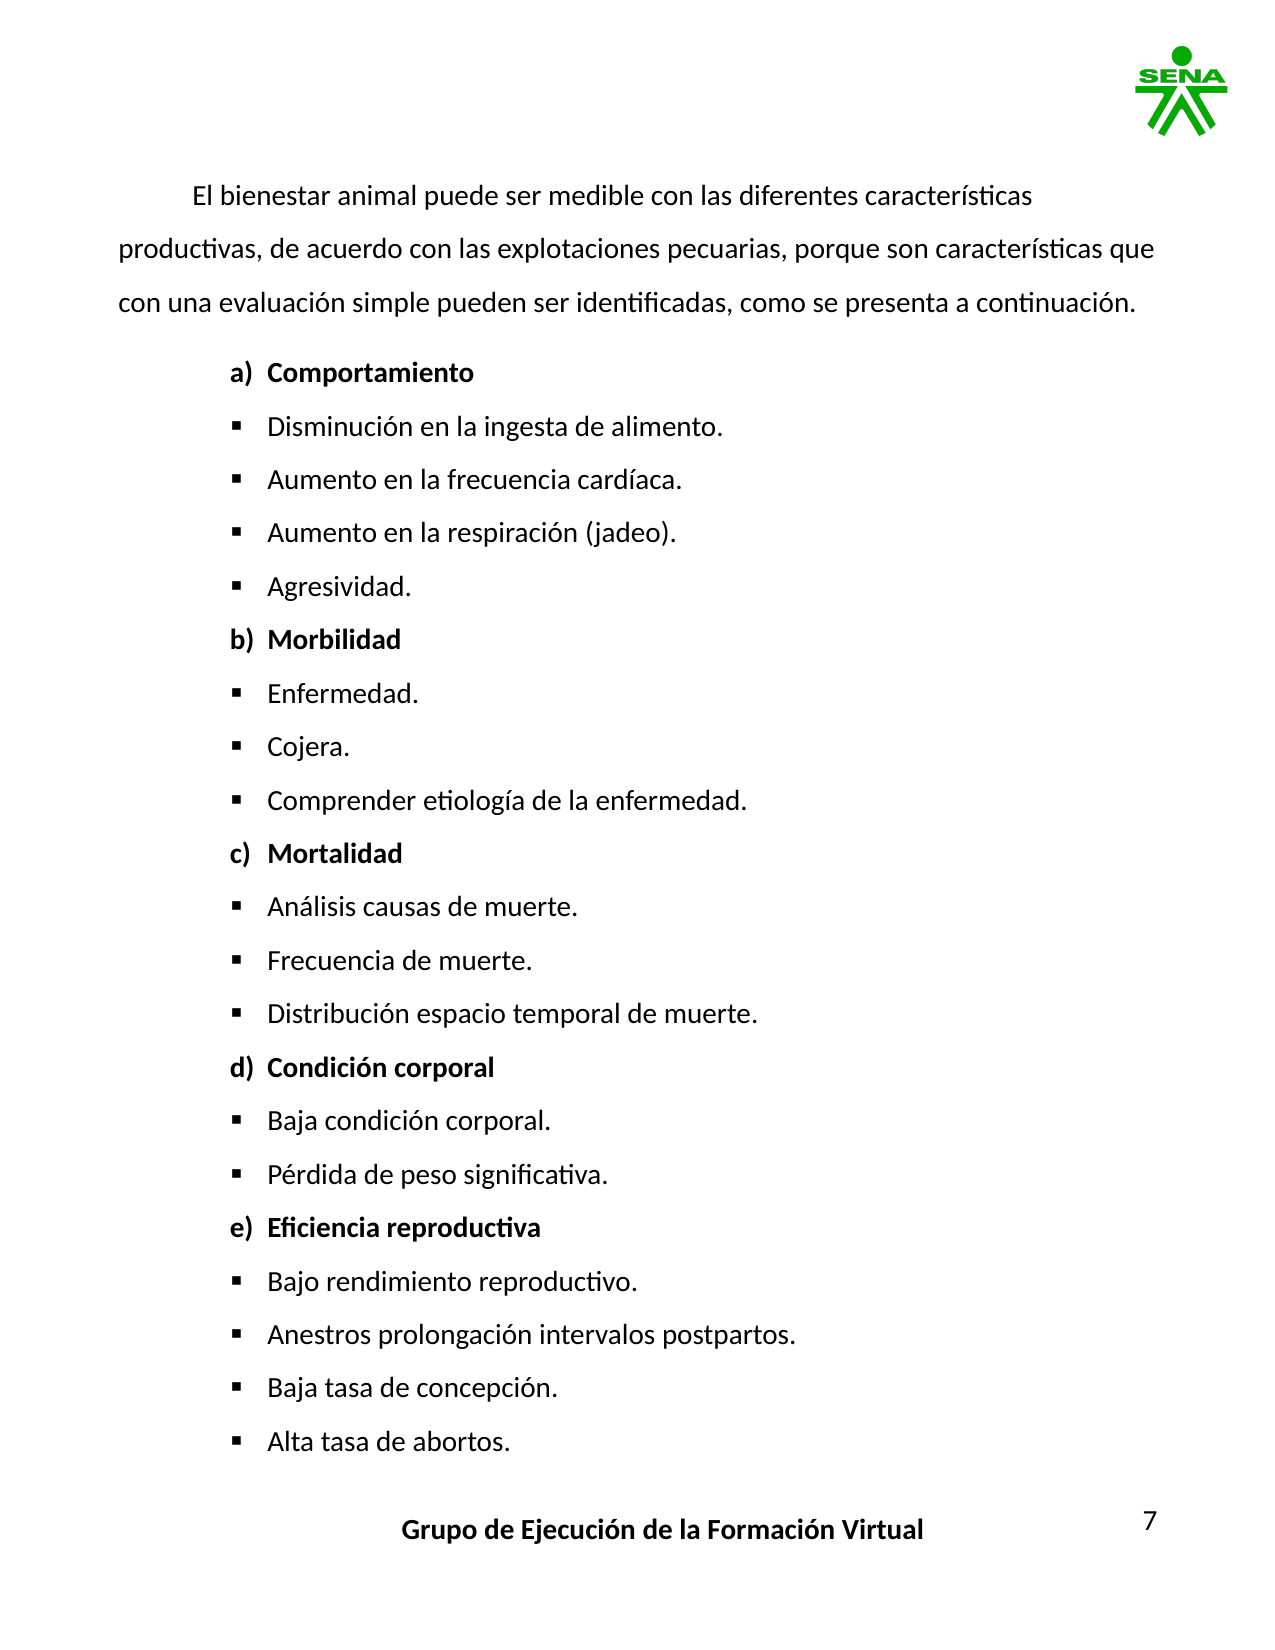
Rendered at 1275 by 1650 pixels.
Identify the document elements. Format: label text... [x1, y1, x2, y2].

list Frecuencia de muerte. [229, 942, 1157, 978]
list Aumento en la frecuencia cardíaca. [229, 461, 1157, 497]
list Aumento en la respiración (jadeo). [229, 514, 1157, 550]
list Alta tasa de abortos. [229, 1423, 1157, 1458]
list Comportamiento [229, 354, 1157, 390]
list Pérdida de peso significativa. [229, 1156, 1157, 1191]
list Análisis causas de muerte. [229, 888, 1157, 924]
list Condición corporal [229, 1049, 1157, 1084]
list Cojera. [229, 728, 1157, 764]
list Comprender etiología de la enfermedad. [229, 782, 1157, 817]
picture [1135, 46, 1228, 136]
text El bienestar animal puede ser medible con las diferentes características productivas, de acuerdo con las explotaciones pecuarias, porque son características que con una evaluación simple pueden ser identificadas, como se presenta a continuación. [118, 177, 1157, 320]
list Agresividad. [229, 568, 1157, 603]
list Bajo rendimiento reproductivo. [229, 1263, 1157, 1298]
list Baja condición corporal. [229, 1102, 1157, 1138]
list Enfermedad. [229, 675, 1157, 710]
list Anestros prolongación intervalos postpartos. [229, 1316, 1157, 1352]
list Distribución espacio temporal de muerte. [229, 995, 1157, 1031]
list Disminución en la ingesta de alimento. [229, 408, 1157, 443]
list Eficiencia reproductiva [229, 1209, 1157, 1245]
list Morbilidad [229, 621, 1157, 657]
list Mortalidad [229, 835, 1157, 871]
list Baja tasa de concepción. [229, 1369, 1157, 1405]
